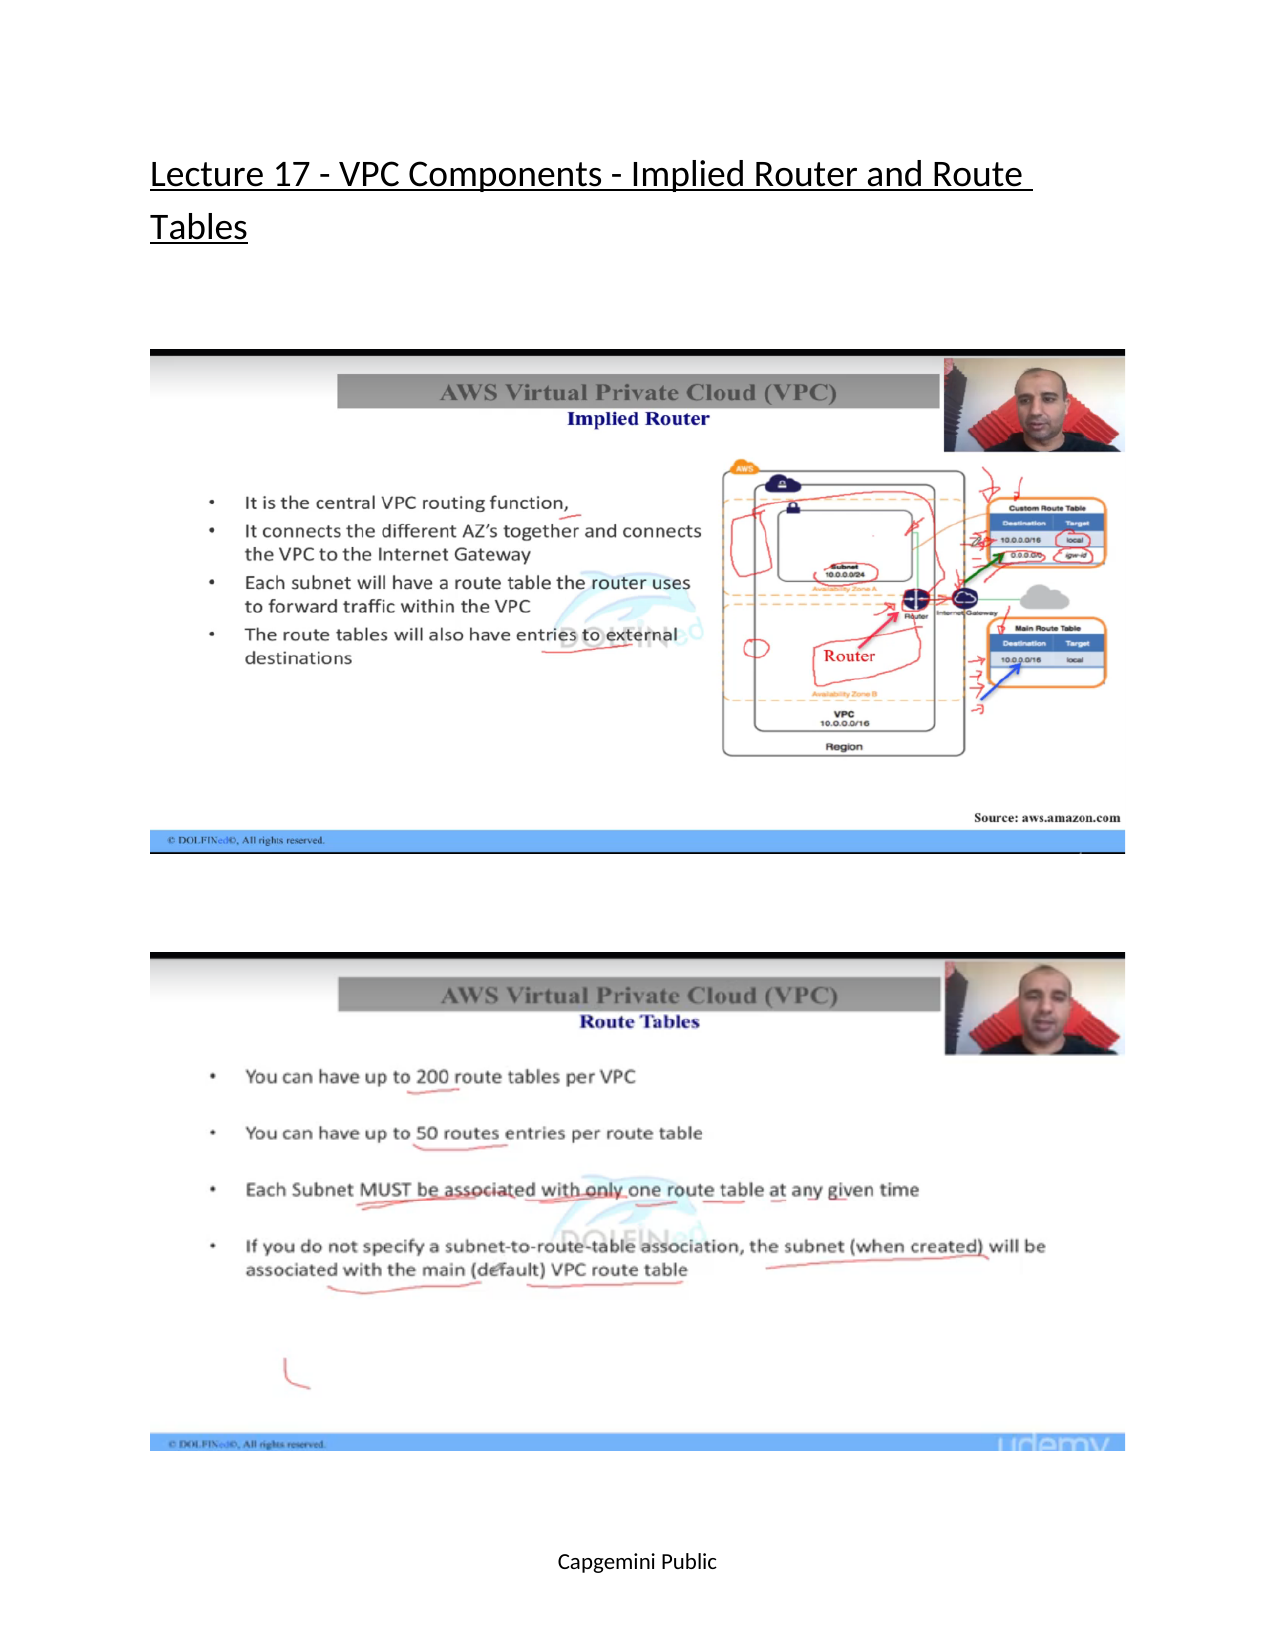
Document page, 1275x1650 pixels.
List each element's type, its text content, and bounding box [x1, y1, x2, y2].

picture [150, 349, 1125, 854]
picture [150, 952, 1125, 1451]
text Lecture 17 - VPC Components - Implied Router and Route Tables [150, 150, 1125, 248]
